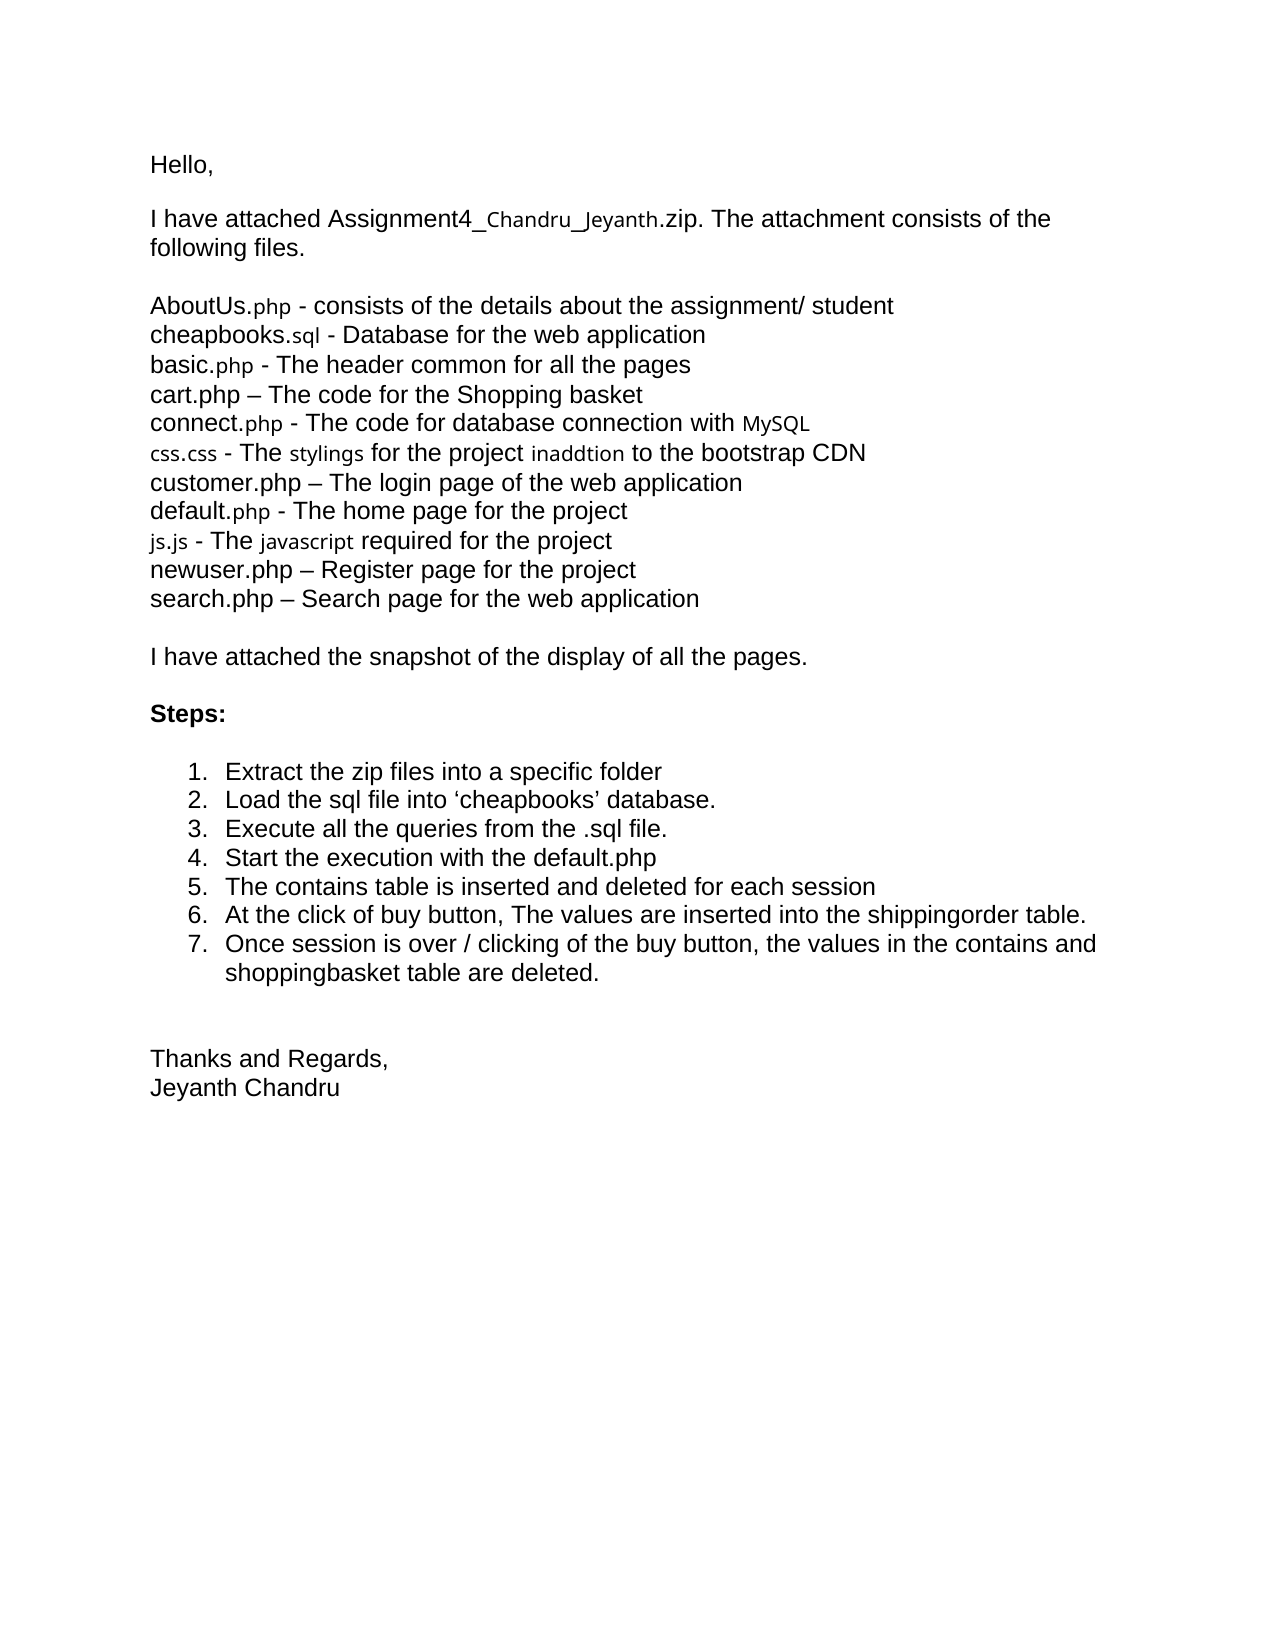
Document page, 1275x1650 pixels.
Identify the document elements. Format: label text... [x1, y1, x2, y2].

text Thanks and Regards, [150, 1044, 1125, 1073]
text connect.php - The code for database connection﻿﻿﻿﻿ with MySQL [150, 408, 1125, 438]
text basic.php - The header common for all the pages [150, 350, 1125, 379]
list Start the execution with the default.php [187, 843, 1125, 872]
list Load the sql file into ‘cheapbooks’ database. [187, 785, 1125, 814]
text I have attached Assignment4_Chandru_Jeyanth.zip. The attachment consists of the following files. [150, 204, 1125, 262]
list Extract the zip files into a specific folder [187, 757, 1125, 785]
list Once session is over / clicking of the buy button, the values in the contains and shoppingbasket table are deleted. [187, 929, 1125, 987]
text cheapbooks.sql - Database for the web application [150, 320, 1125, 350]
text cart.php – The code for the Shopping basket [150, 379, 1125, 408]
text Hello, [150, 150, 1125, 179]
text newuser.php – Register page for the project [150, 555, 1125, 584]
text search.php – Search page for the web application [150, 584, 1125, 613]
text css.css - The stylings for the project inaddtion to the bootstrap CDN [150, 438, 1125, 467]
text Jeyanth Chandru [150, 1073, 1125, 1102]
text AboutUs.php - consists of the details about the assignment/ student [150, 291, 1125, 320]
text I have attached the snapshot of the display of all the pages. [150, 642, 1125, 670]
text default.php - The home page for the project [150, 496, 1125, 526]
list Execute all the queries from the .sql file. [187, 814, 1125, 843]
list The contains table is inserted and deleted for each session [187, 872, 1125, 900]
text customer.php – The login page of the web application [150, 467, 1125, 496]
list At the click of buy button, The values are inserted into the shippingorder table. [187, 900, 1125, 929]
text Steps: [150, 699, 1125, 728]
text js.js - The javascript required for the project [150, 526, 1125, 555]
